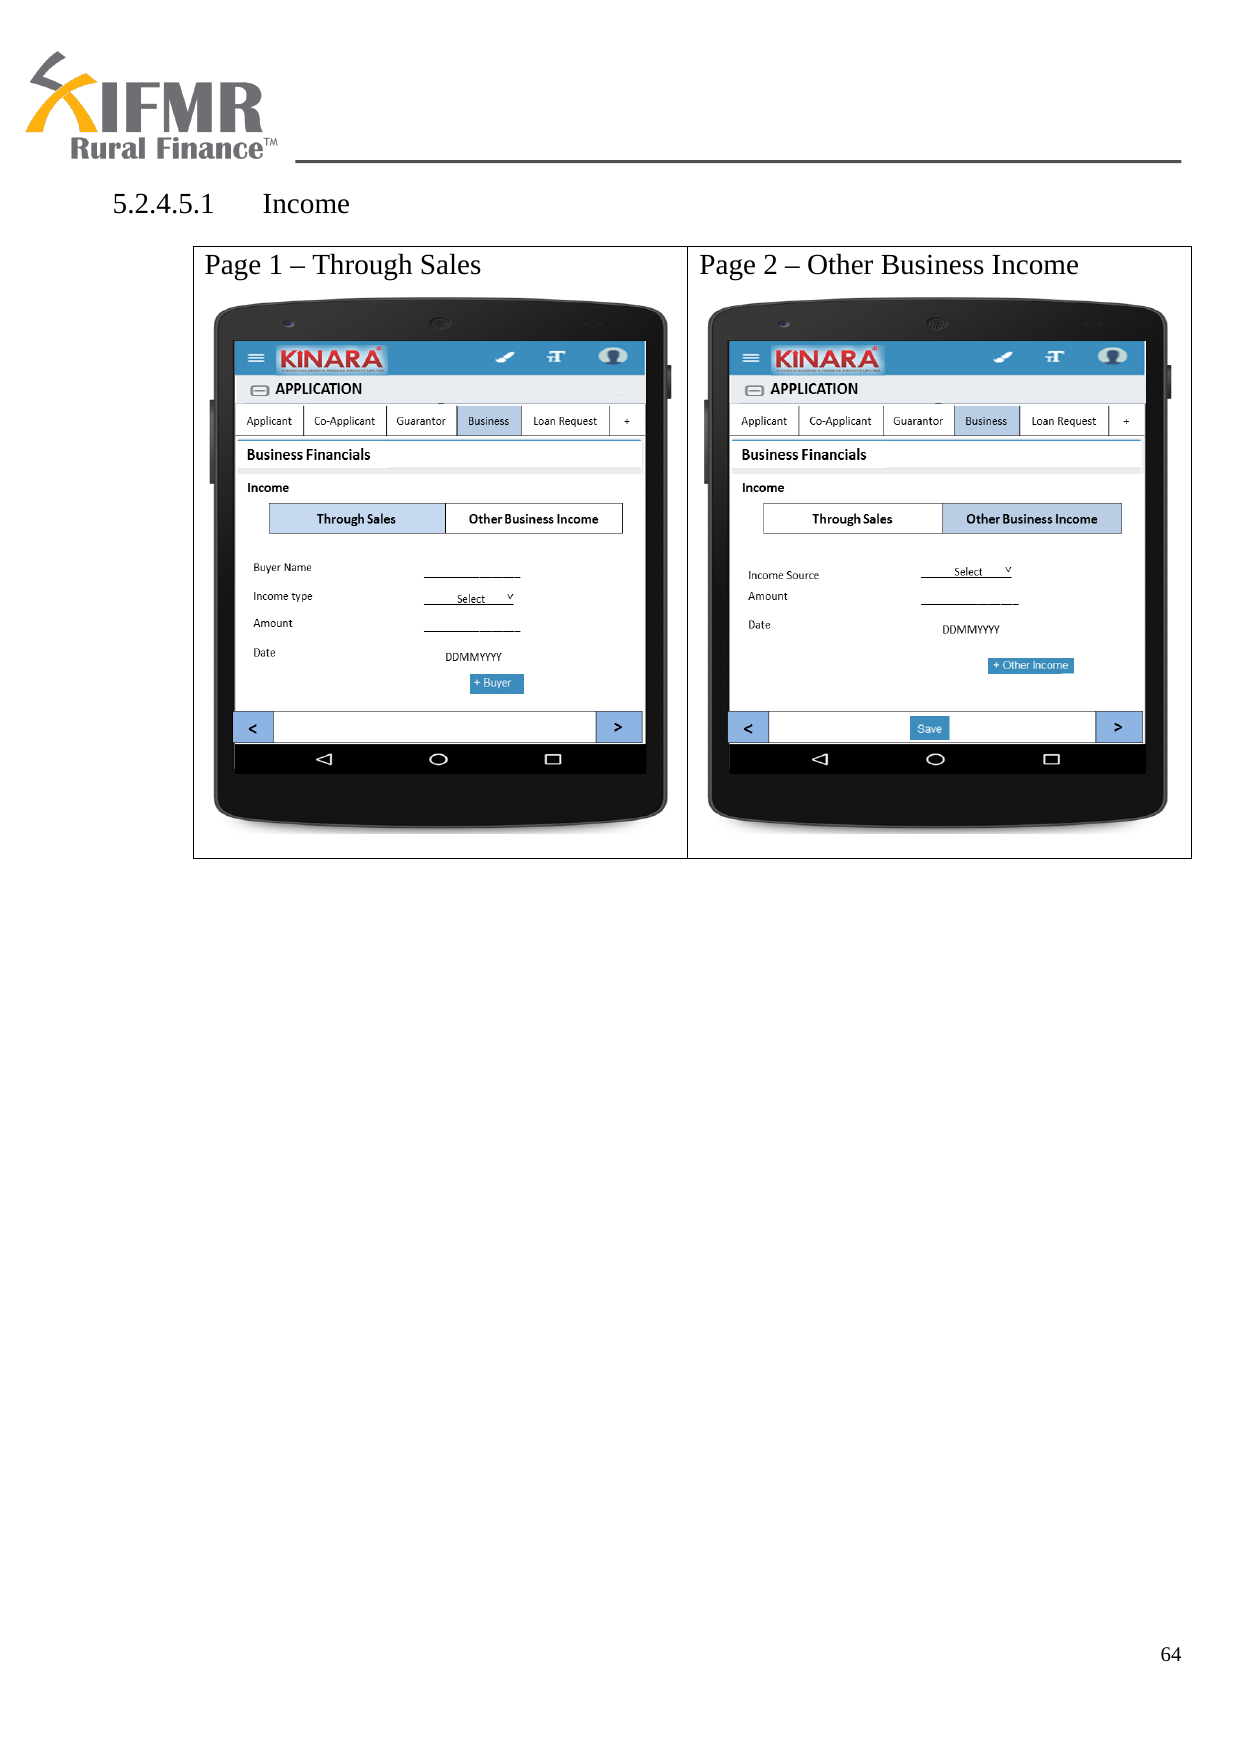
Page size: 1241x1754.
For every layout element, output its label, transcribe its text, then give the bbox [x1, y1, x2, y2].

list Income [112, 187, 1181, 220]
picture [204, 285, 677, 834]
picture [699, 285, 1179, 834]
picture [18, 45, 284, 166]
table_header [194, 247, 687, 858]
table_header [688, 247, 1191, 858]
